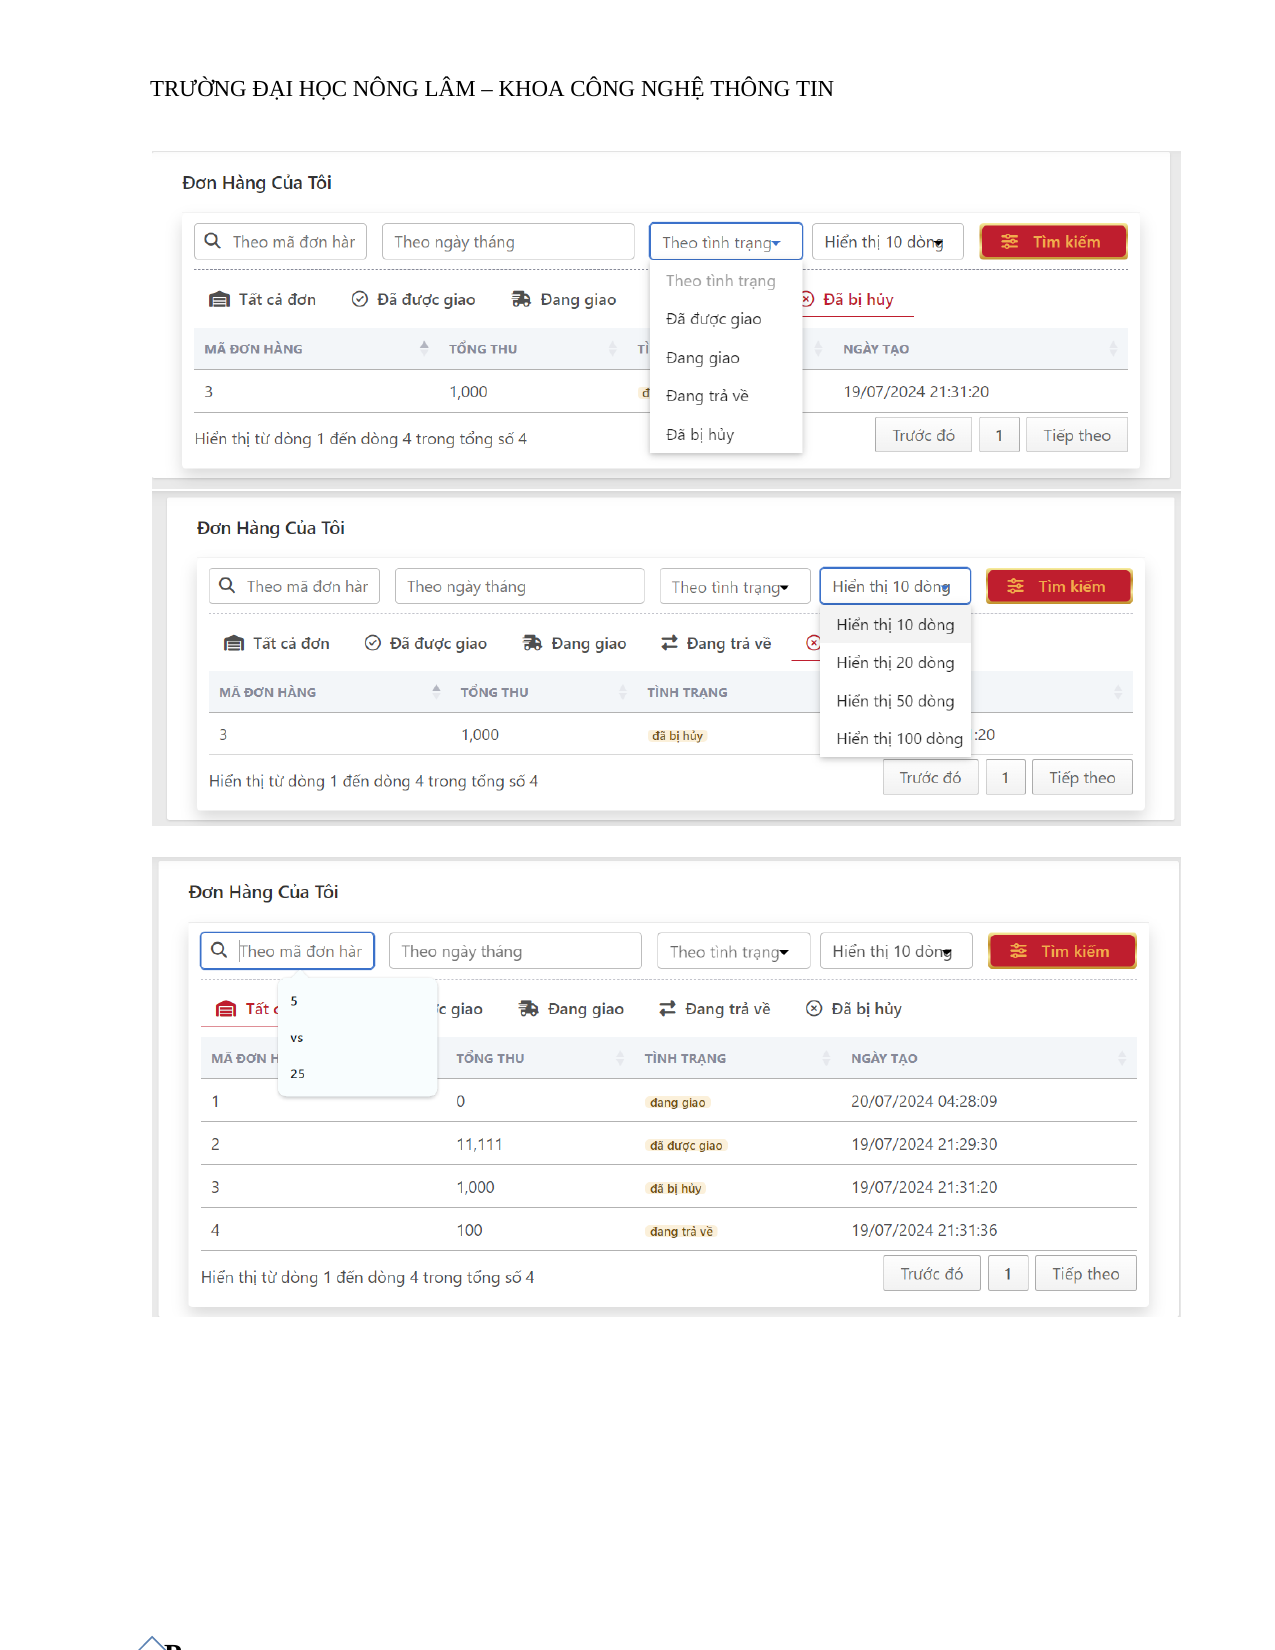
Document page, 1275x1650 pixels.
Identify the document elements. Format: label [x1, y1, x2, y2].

picture [150, 150, 1182, 827]
picture [150, 855, 1182, 1318]
